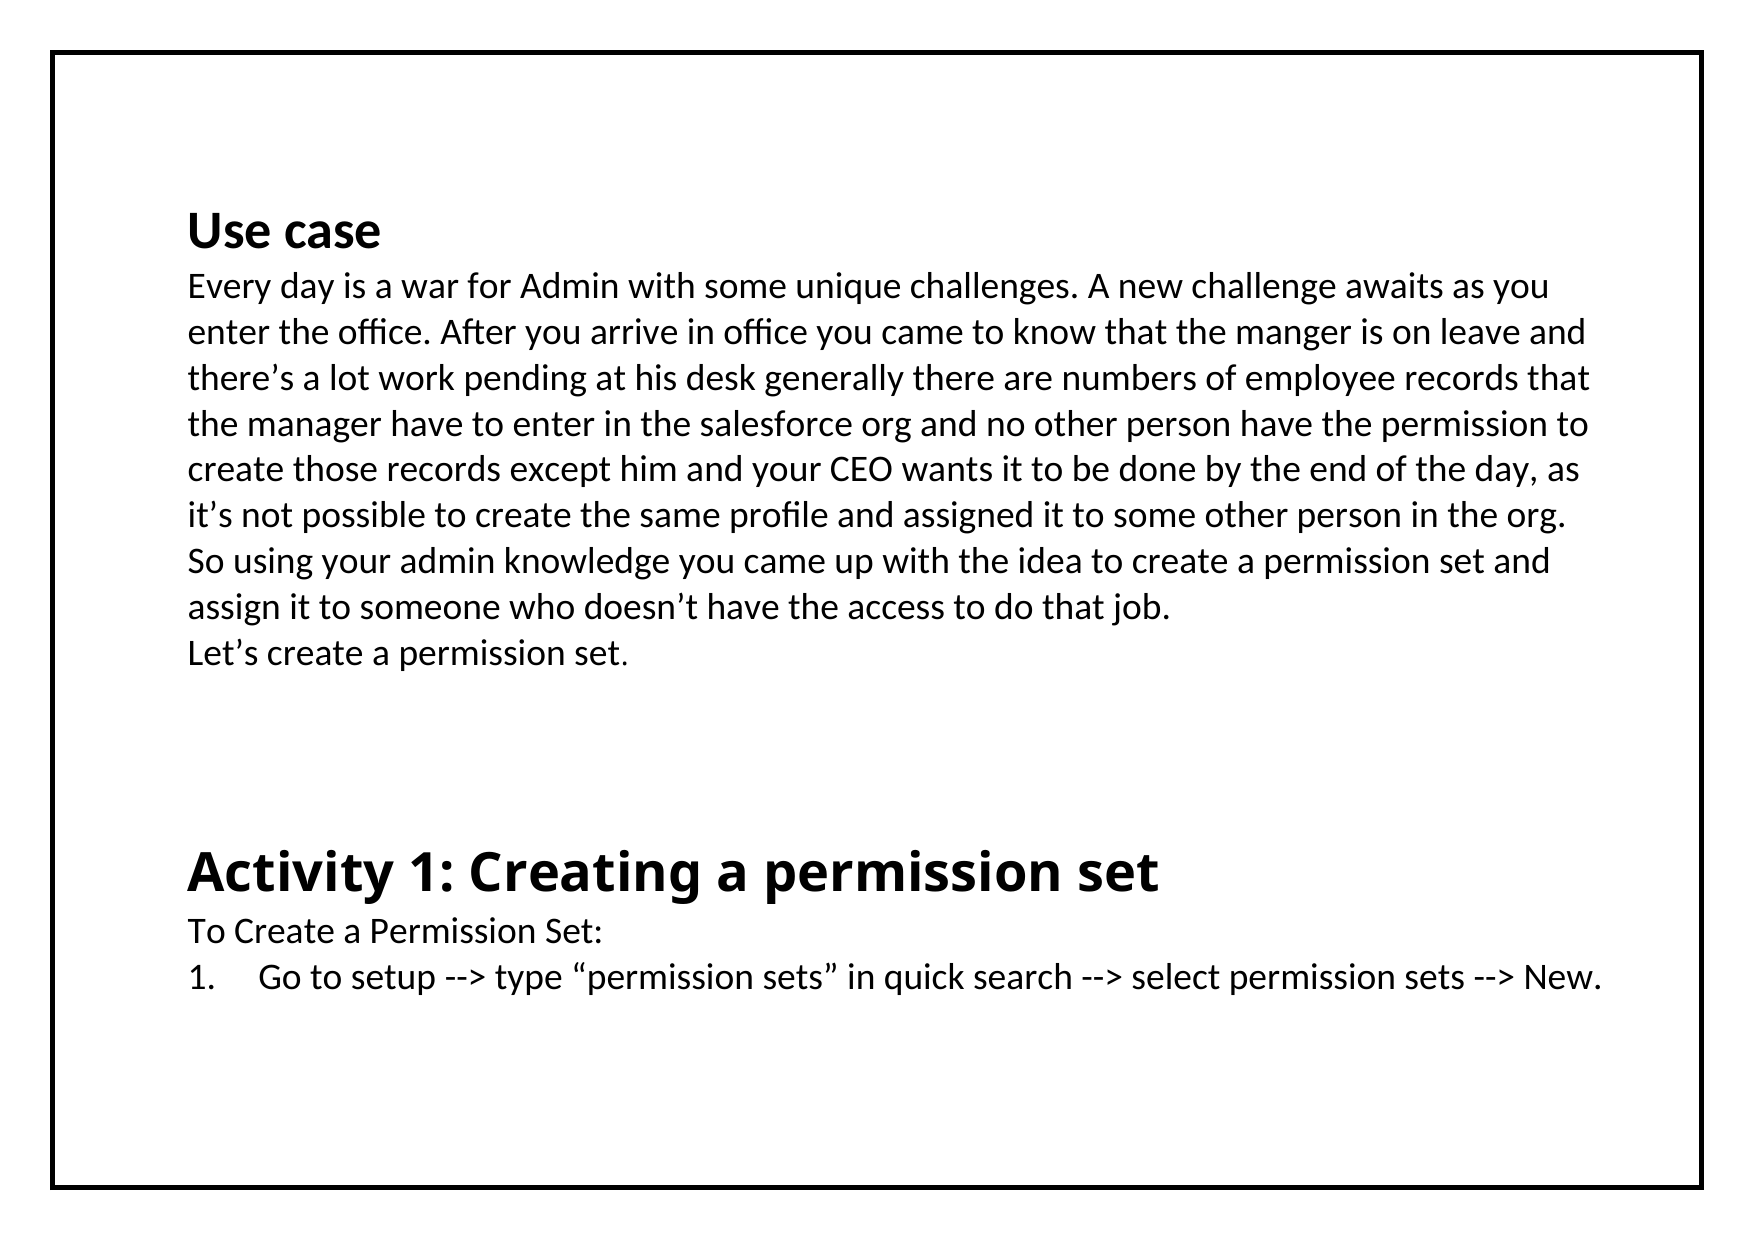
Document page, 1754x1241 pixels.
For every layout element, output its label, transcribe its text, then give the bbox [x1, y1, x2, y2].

text Every day is a war for Admin with some unique challenges. A new challenge awaits as you enter the office. After you arrive in office you came to know that the manger is on leave and there’s a lot work pending at his desk generally there are numbers of employee records that the manager have to enter in the salesforce org and no other person have the permission to create those records except him and your CEO wants it to be done by the end of the day, as it’s not possible to create the same profile and assigned it to some other person in the org. So using your admin knowledge you came up with the idea to create a permission set and assign it to someone who doesn’t have the access to do that job. [187, 262, 1604, 629]
text Let’s create a permission set. [187, 629, 1604, 674]
text Activity 1: Creating a permission set [187, 833, 1604, 907]
text 1. Go to setup --> type “permission sets” in quick search --> select permission sets --> New. [187, 953, 1604, 999]
text Use case [187, 196, 1604, 262]
text To Create a Permission Set: [187, 907, 1604, 953]
